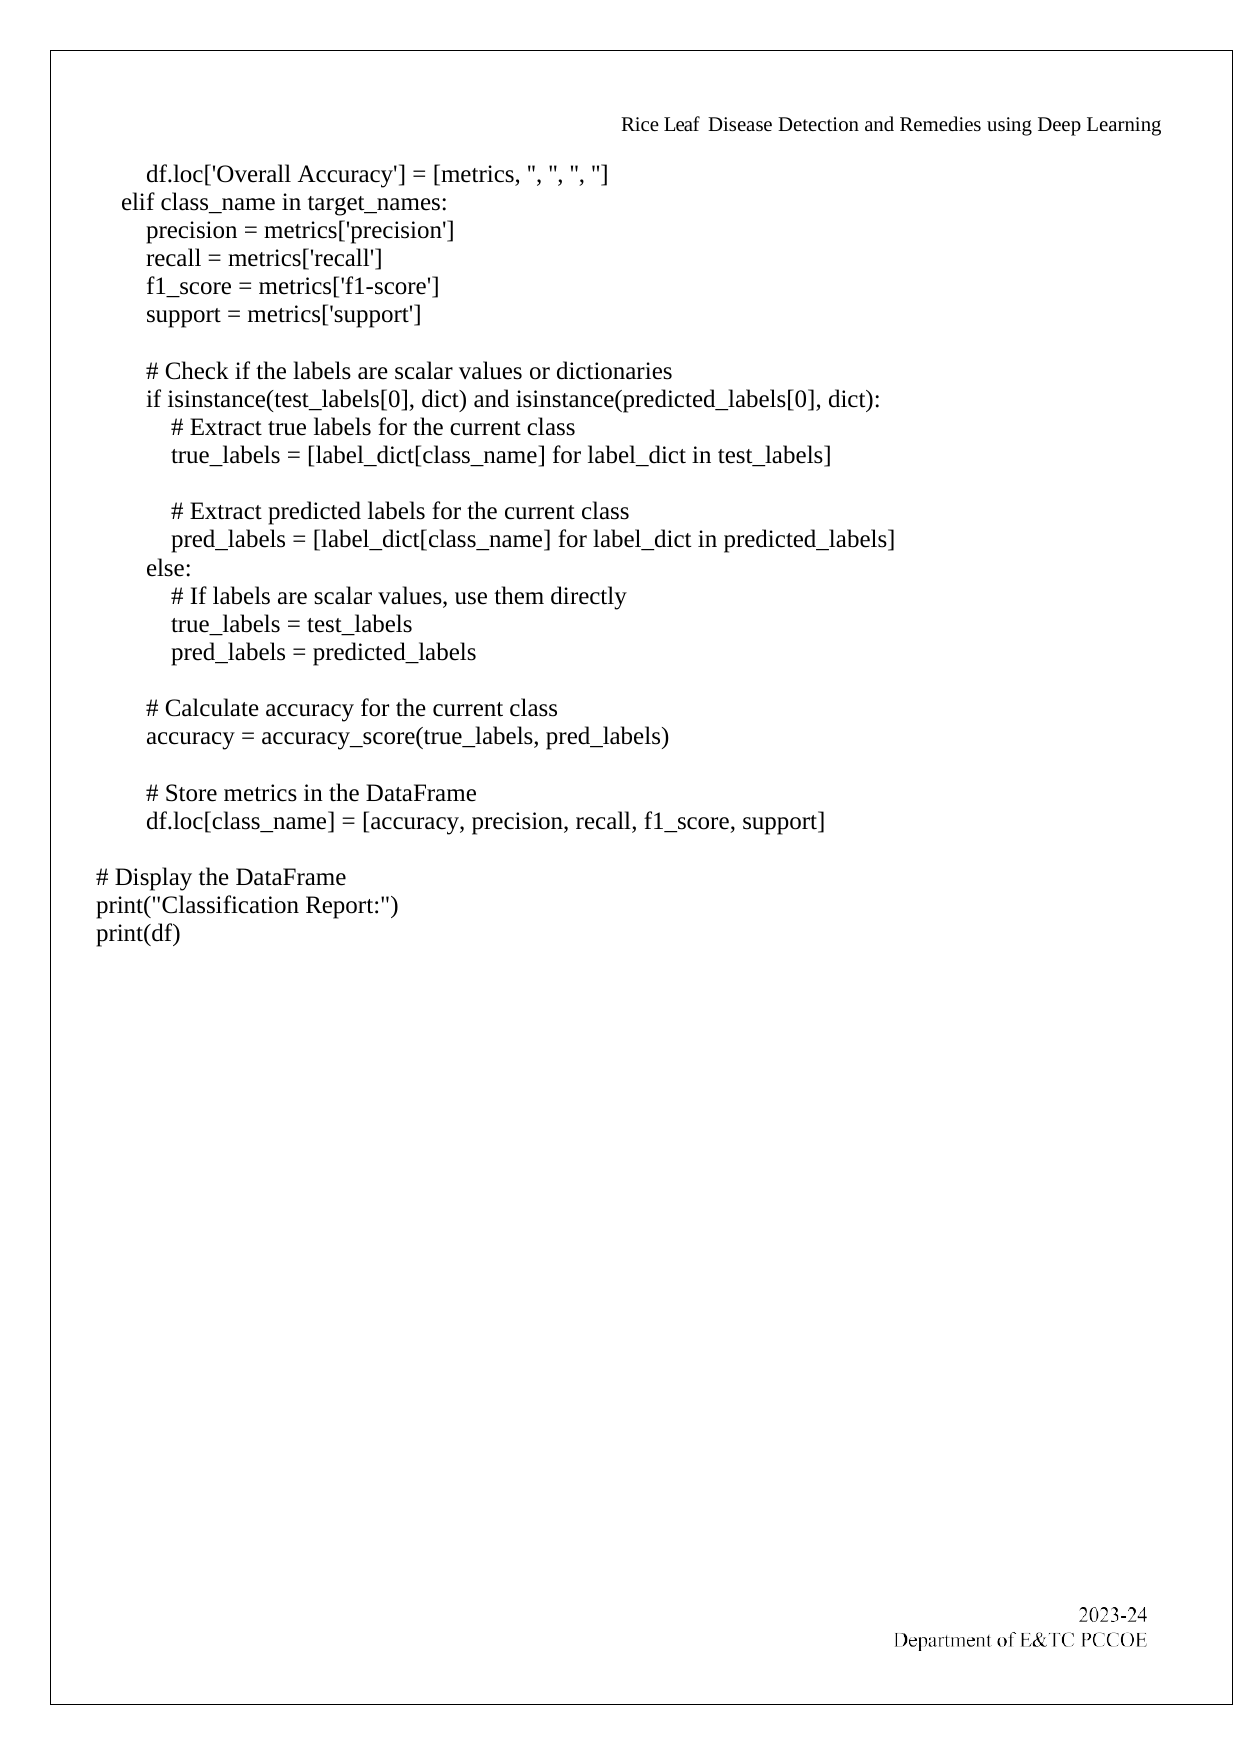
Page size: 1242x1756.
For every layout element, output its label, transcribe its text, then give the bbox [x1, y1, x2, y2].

text true_labels = [label_dict[class_name] for label_dict in test_labels] [96, 441, 1232, 469]
text df.loc['Overall Accuracy'] = [metrics, '', '', '', ''] [96, 160, 1232, 188]
text if isinstance(test_labels[0], dict) and isinstance(predicted_labels[0], dict): [96, 385, 1232, 413]
text # Display the DataFrame [96, 863, 1232, 891]
text # Calculate accuracy for the current class [96, 694, 1232, 722]
text f1_score = metrics['f1-score'] [96, 272, 1232, 300]
text pred_labels = [label_dict[class_name] for label_dict in predicted_labels] [96, 525, 1232, 553]
text # If labels are scalar values, use them directly [96, 582, 1232, 610]
text else: [96, 553, 1232, 582]
text print(df) [96, 919, 1232, 947]
text support = metrics['support'] [96, 300, 1232, 328]
text pred_labels = predicted_labels [96, 638, 1232, 666]
text elif class_name in target_names: [96, 188, 1232, 216]
picture [893, 1607, 1147, 1651]
text precision = metrics['precision'] [96, 216, 1232, 244]
text # Store metrics in the DataFrame [96, 778, 1232, 807]
text df.loc[class_name] = [accuracy, precision, recall, f1_score, support] [96, 807, 1232, 835]
text # Extract true labels for the current class [96, 413, 1232, 441]
text print("Classification Report:") [96, 891, 1232, 919]
text true_labels = test_labels [96, 610, 1232, 638]
text accuracy = accuracy_score(true_labels, pred_labels) [96, 722, 1232, 750]
text # Check if the labels are scalar values or dictionaries [96, 357, 1232, 385]
text # Extract predicted labels for the current class [96, 497, 1232, 525]
text recall = metrics['recall'] [96, 244, 1232, 272]
